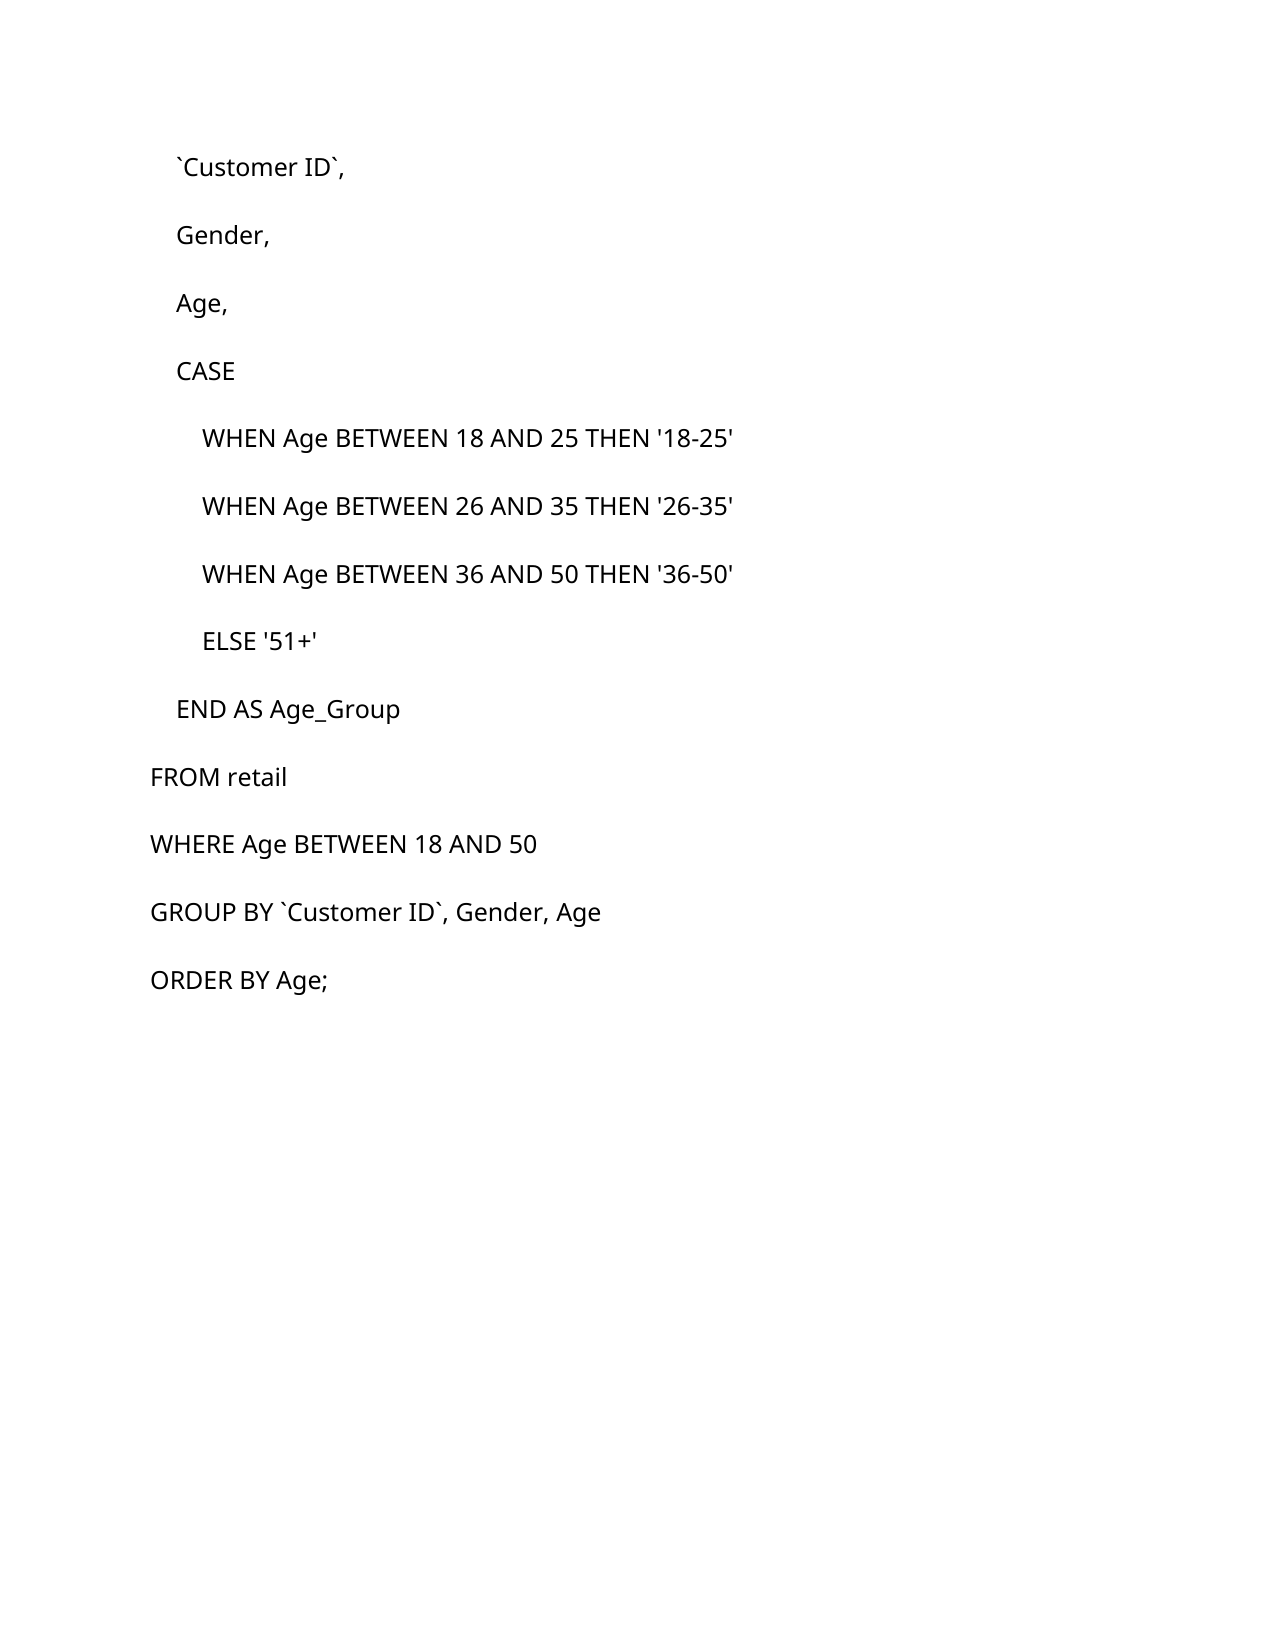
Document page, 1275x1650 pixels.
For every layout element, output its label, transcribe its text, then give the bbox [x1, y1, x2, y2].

text CASE [150, 353, 1125, 387]
text WHERE Age BETWEEN 18 AND 50 [150, 827, 1125, 861]
text WHEN Age BETWEEN 26 AND 35 THEN '26-35' [150, 488, 1125, 523]
text WHEN Age BETWEEN 18 AND 25 THEN '18-25' [150, 421, 1125, 455]
text `Customer ID`, [150, 150, 1125, 184]
text Gender, [150, 218, 1125, 252]
text FROM retail [150, 759, 1125, 793]
text WHEN Age BETWEEN 36 AND 50 THEN '36-50' [150, 556, 1125, 590]
text END AS Age_Group [150, 692, 1125, 726]
text GROUP BY `Customer ID`, Gender, Age [150, 895, 1125, 929]
text Age, [150, 285, 1125, 319]
text ELSE '51+' [150, 624, 1125, 658]
text ORDER BY Age; [150, 962, 1125, 997]
